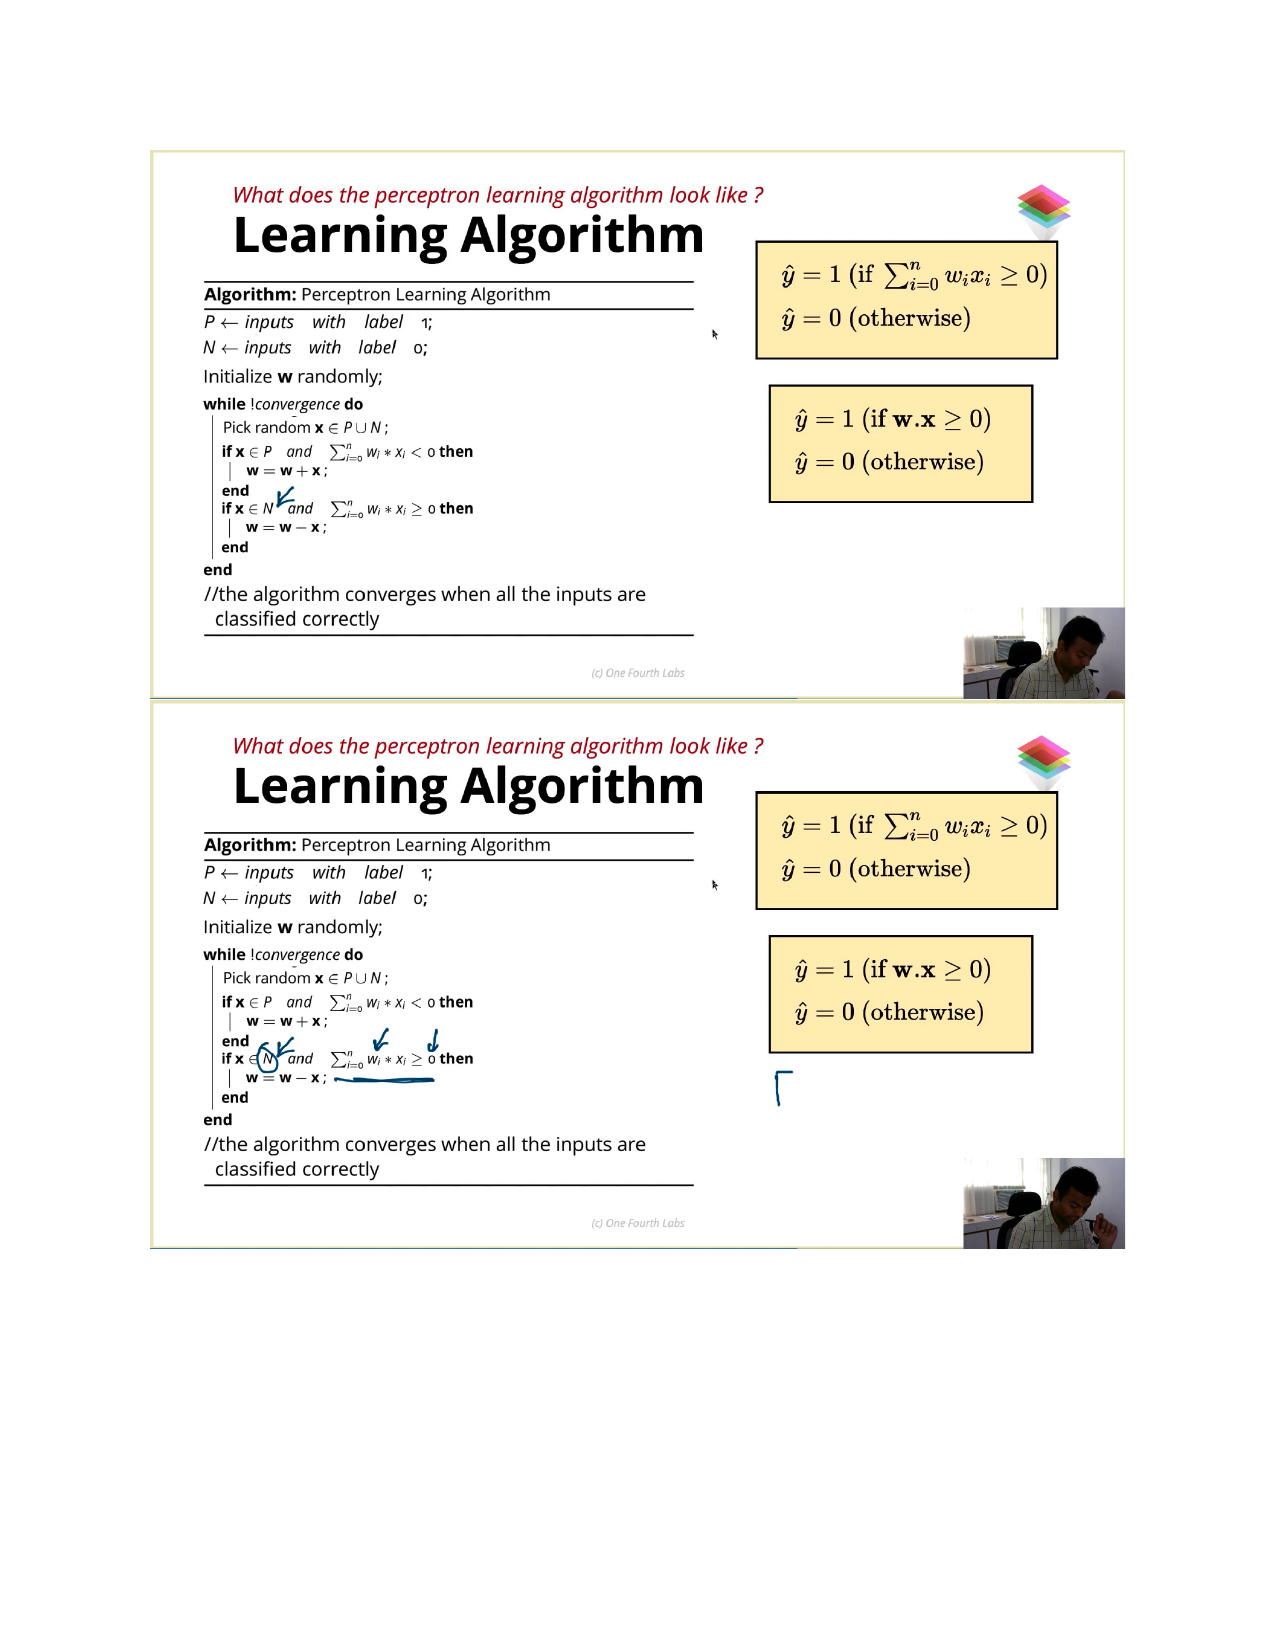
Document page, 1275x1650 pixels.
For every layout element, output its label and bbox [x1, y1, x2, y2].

picture [150, 700, 1125, 1249]
picture [150, 150, 1125, 699]
